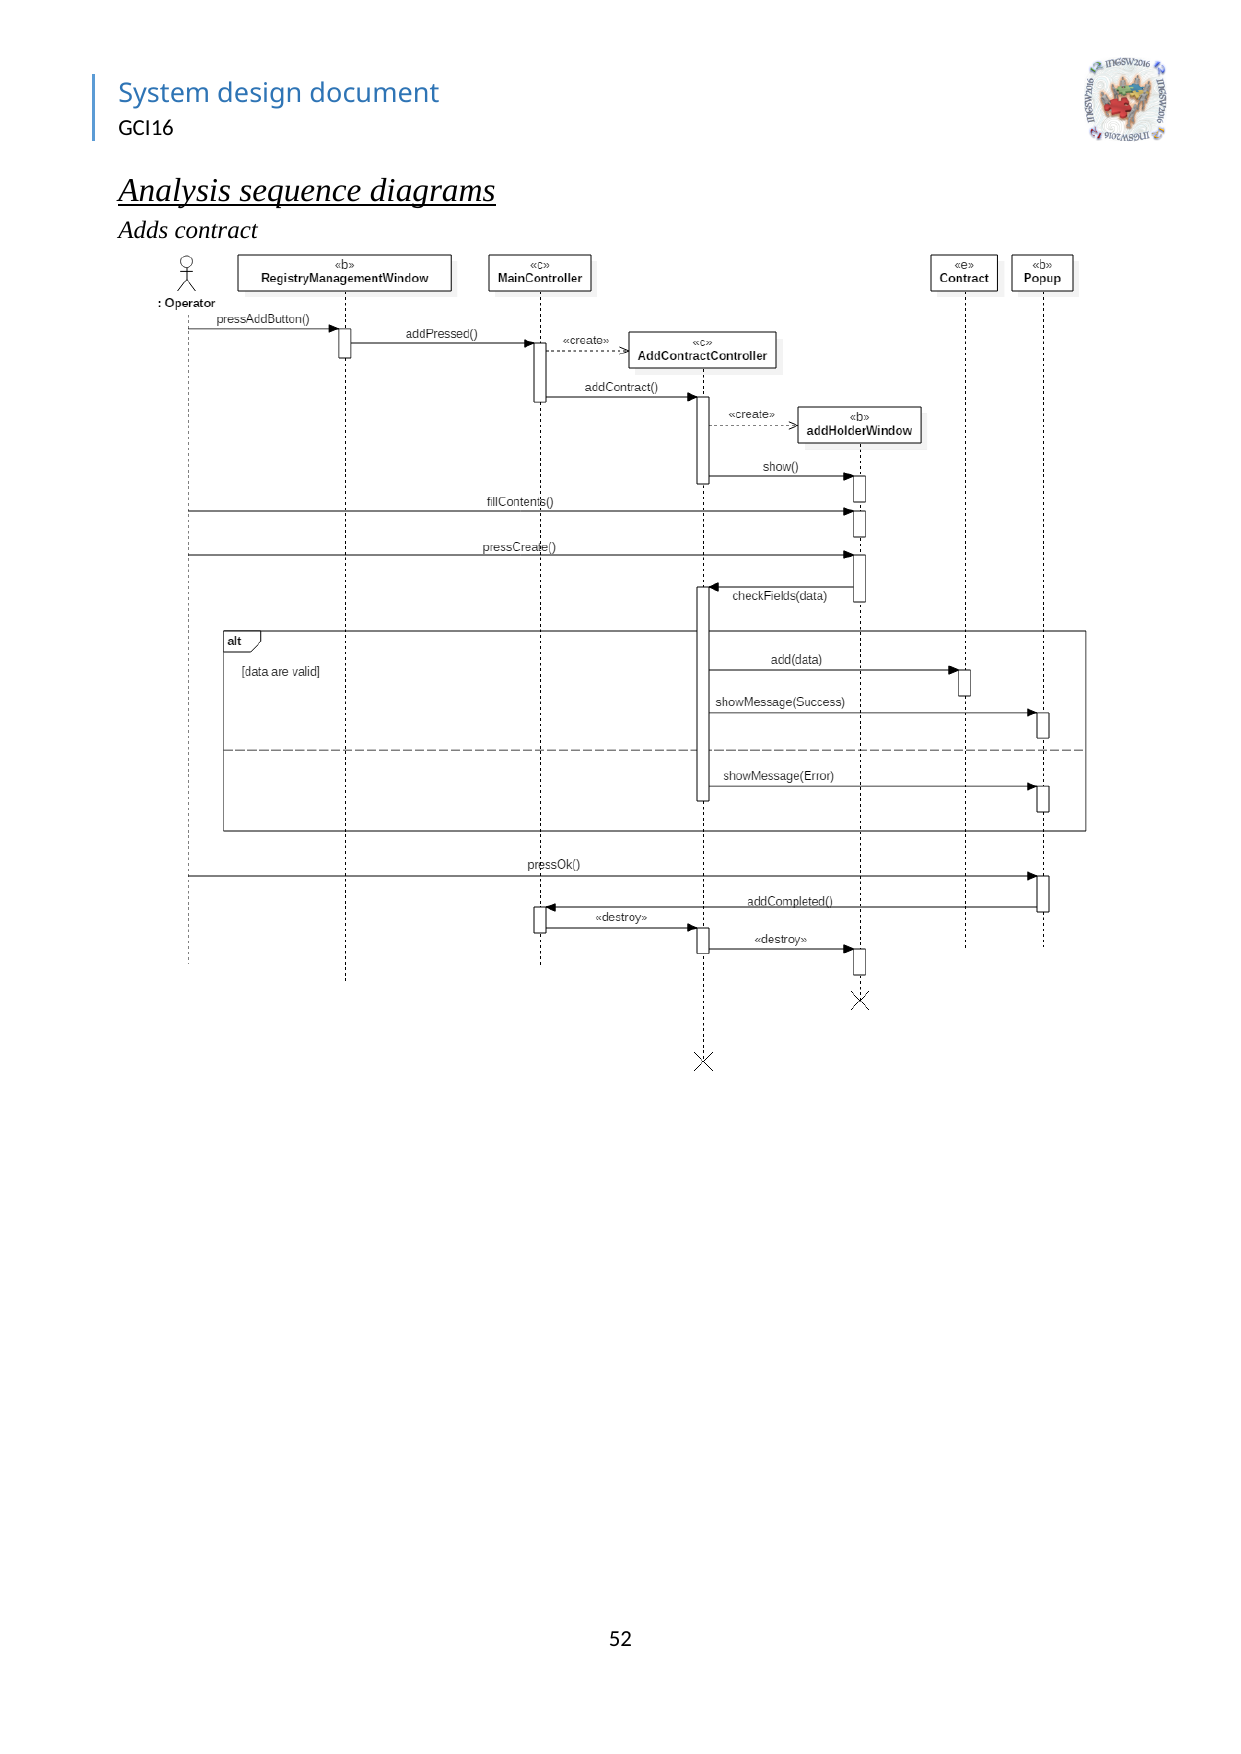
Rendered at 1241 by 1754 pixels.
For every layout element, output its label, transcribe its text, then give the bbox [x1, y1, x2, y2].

picture [1076, 55, 1171, 149]
subtitle Analysis sequence diagrams [118, 171, 1122, 209]
picture [118, 246, 1122, 1098]
subtitle Adds contract [118, 215, 1122, 246]
